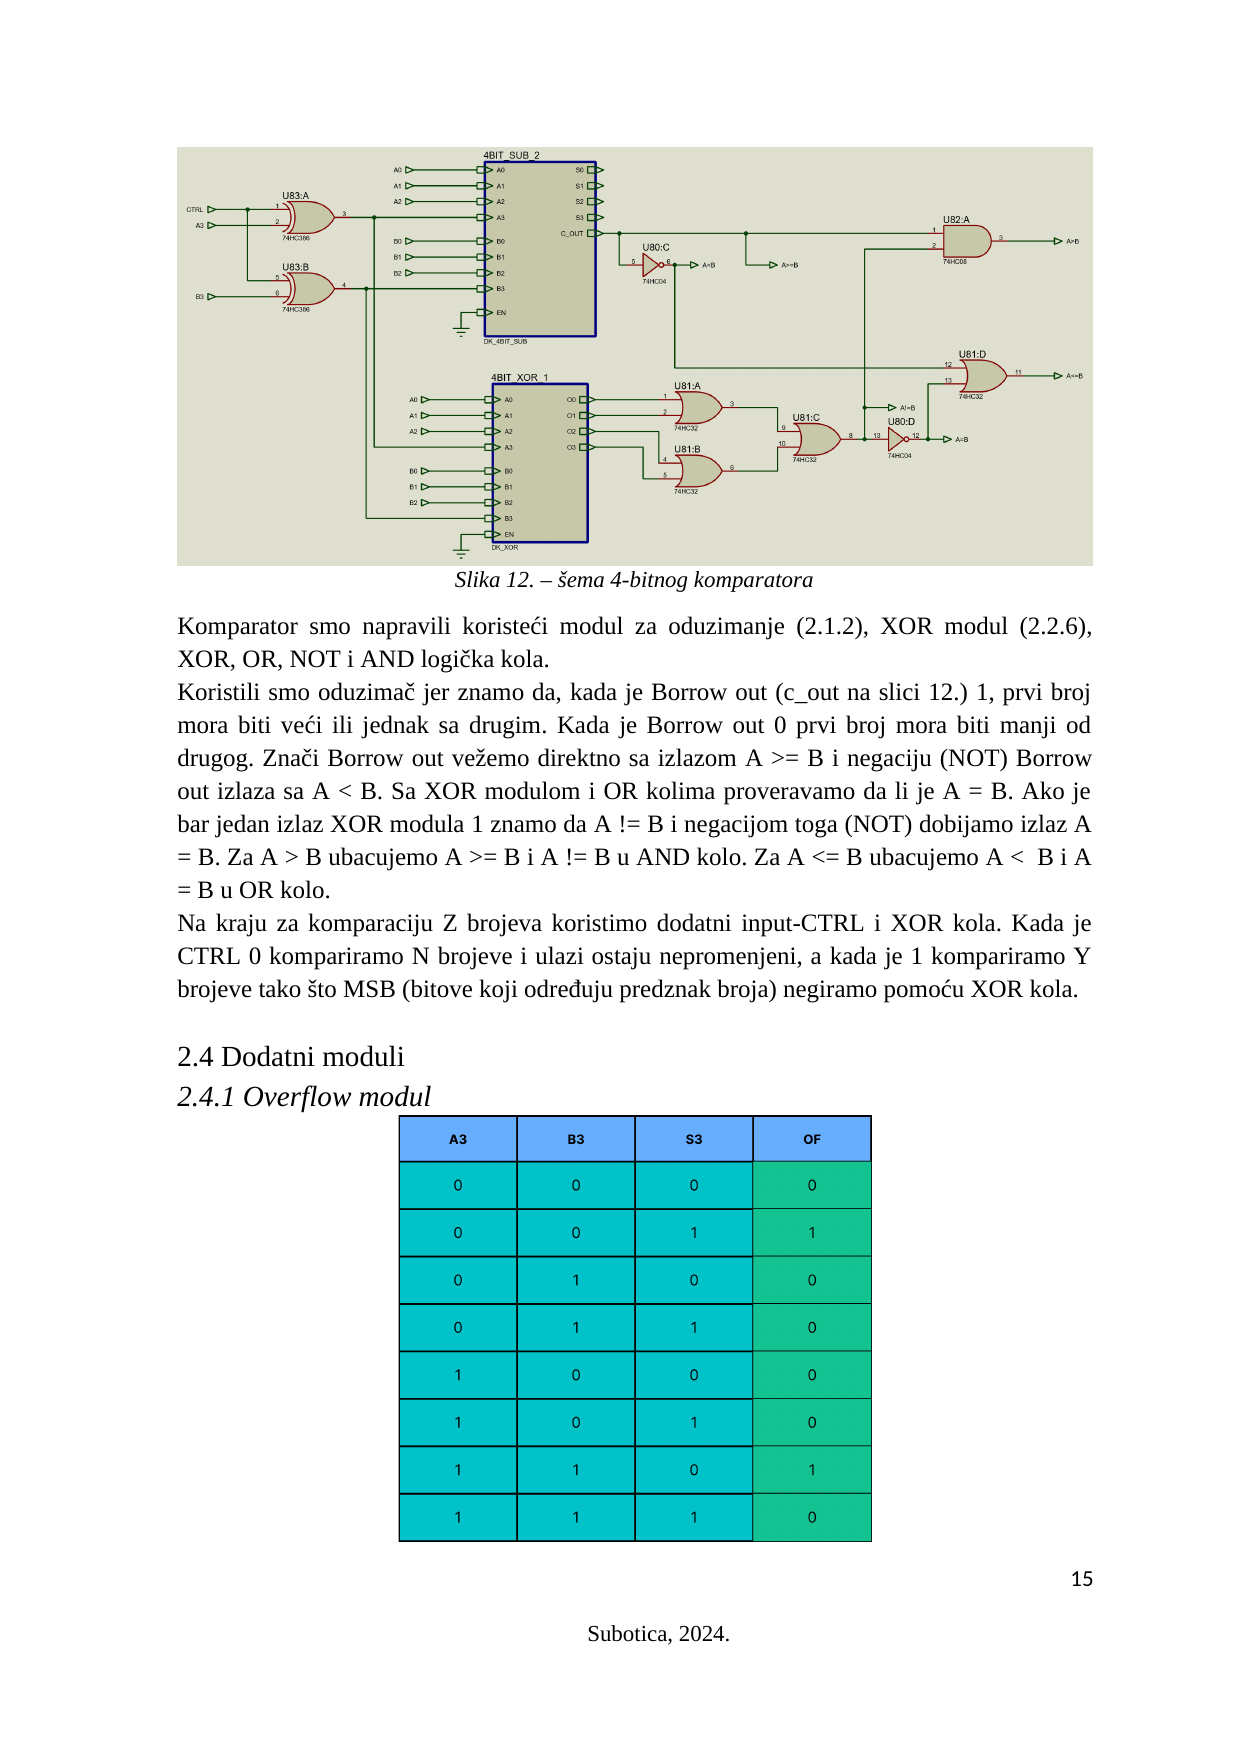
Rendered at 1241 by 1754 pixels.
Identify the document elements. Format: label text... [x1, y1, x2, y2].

text Koristili smo oduzimač jer znamo da, kada je Borrow out (c_out na slici 12.) 1, prvi broj mora biti veći ili jednak sa drugim. Kada je Borrow out 0 prvi broj mora biti manji od drugog. Znači Borrow out vežemo direktno sa izlazom A >= B i negaciju (NOT) Borrow out izlaza sa A < B. Sa XOR modulom i OR kolima proveravamo da li je A = B. Ako je bar jedan izlaz XOR modula 1 znamo da A != B i negacijom toga (NOT) dobijamo izlaz A = B. Za A > B ubacujemo A >= B i A != B u AND kolo. Za A <= B ubacujemo A < B i A = B u OR kolo. [177, 677, 1093, 904]
subtitle 2.4 Dodatni moduli [177, 1039, 1093, 1073]
picture [177, 147, 1094, 566]
text Komparator smo napravili koristeći modul za oduzimanje (2.1.2), XOR modul (2.2.6), XOR, OR, NOT i AND logička kola. [177, 611, 1093, 672]
picture [398, 1115, 872, 1542]
text Slika 12. – šema 4-bitnog komparatora [177, 566, 1093, 592]
subtitle 2.4.1 Overflow modul [177, 1079, 1093, 1113]
text Na kraju za komparaciju Z brojeva koristimo dodatni input-CTRL i XOR kola. Kada je CTRL 0 kompariramo N brojeve i ulazi ostaju nepromenjeni, a kada je 1 kompariramo Y brojeve tako što MSB (bitove koji određuju predznak broja) negiramo pomoću XOR kola. [177, 908, 1093, 1003]
